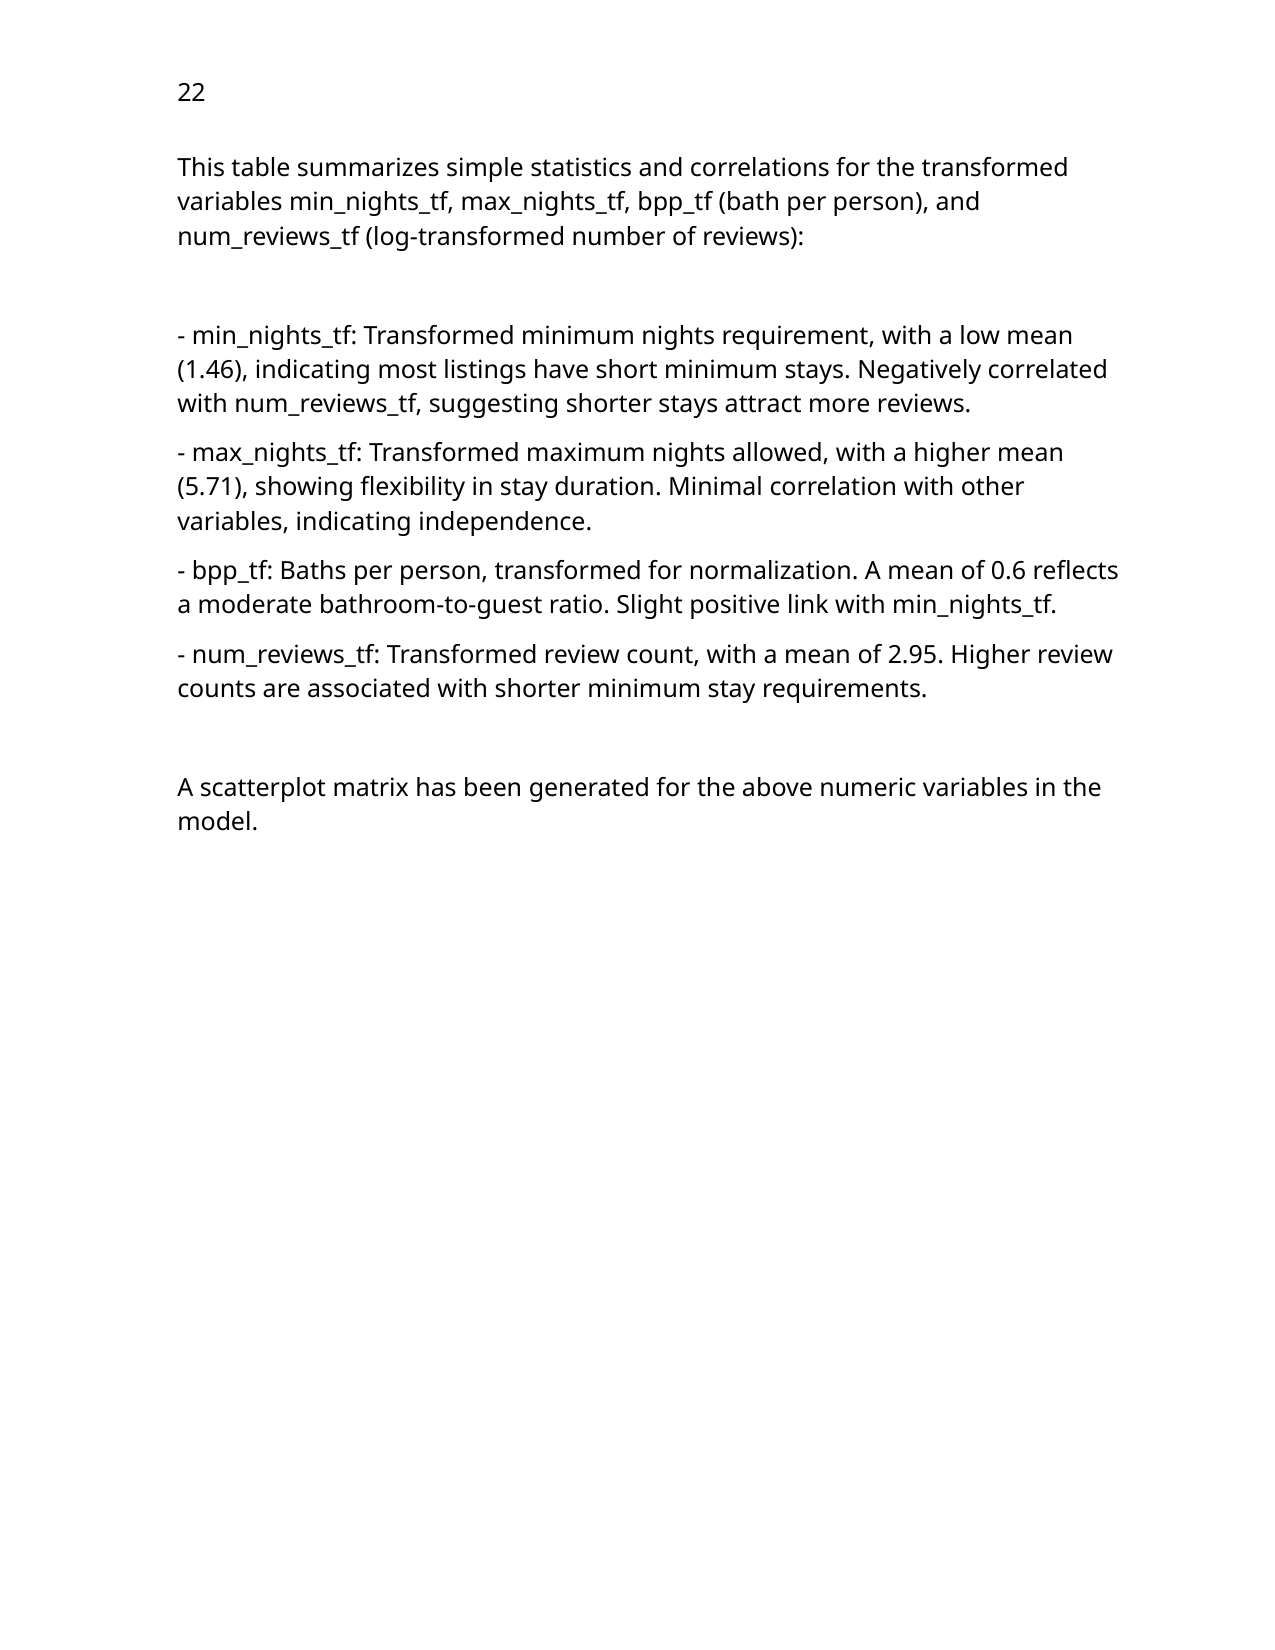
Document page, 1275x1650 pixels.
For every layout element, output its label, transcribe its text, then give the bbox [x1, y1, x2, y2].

text - num_reviews_tf: Transformed review count, with a mean of 2.95. Higher review counts are associated with shorter minimum stay requirements. [177, 636, 1125, 704]
text - max_nights_tf: Transformed maximum nights allowed, with a higher mean (5.71), showing flexibility in stay duration. Minimal correlation with other variables, indicating independence. [177, 435, 1125, 537]
text - min_nights_tf: Transformed minimum nights requirement, with a low mean (1.46), indicating most listings have short minimum stays. Negatively correlated with num_reviews_tf, suggesting shorter stays attract more reviews. [177, 317, 1125, 419]
text This table summarizes simple statistics and correlations for the transformed variables min_nights_tf, max_nights_tf, bpp_tf (bath per person), and num_reviews_tf (log-transformed number of reviews): [177, 150, 1125, 252]
text - bpp_tf: Baths per person, transformed for normalization. A mean of 0.6 reflects a moderate bathroom-to-guest ratio. Slight positive link with min_nights_tf. [177, 553, 1125, 621]
text A scatterplot matrix has been generated for the above numeric variables in the model. [177, 769, 1125, 838]
